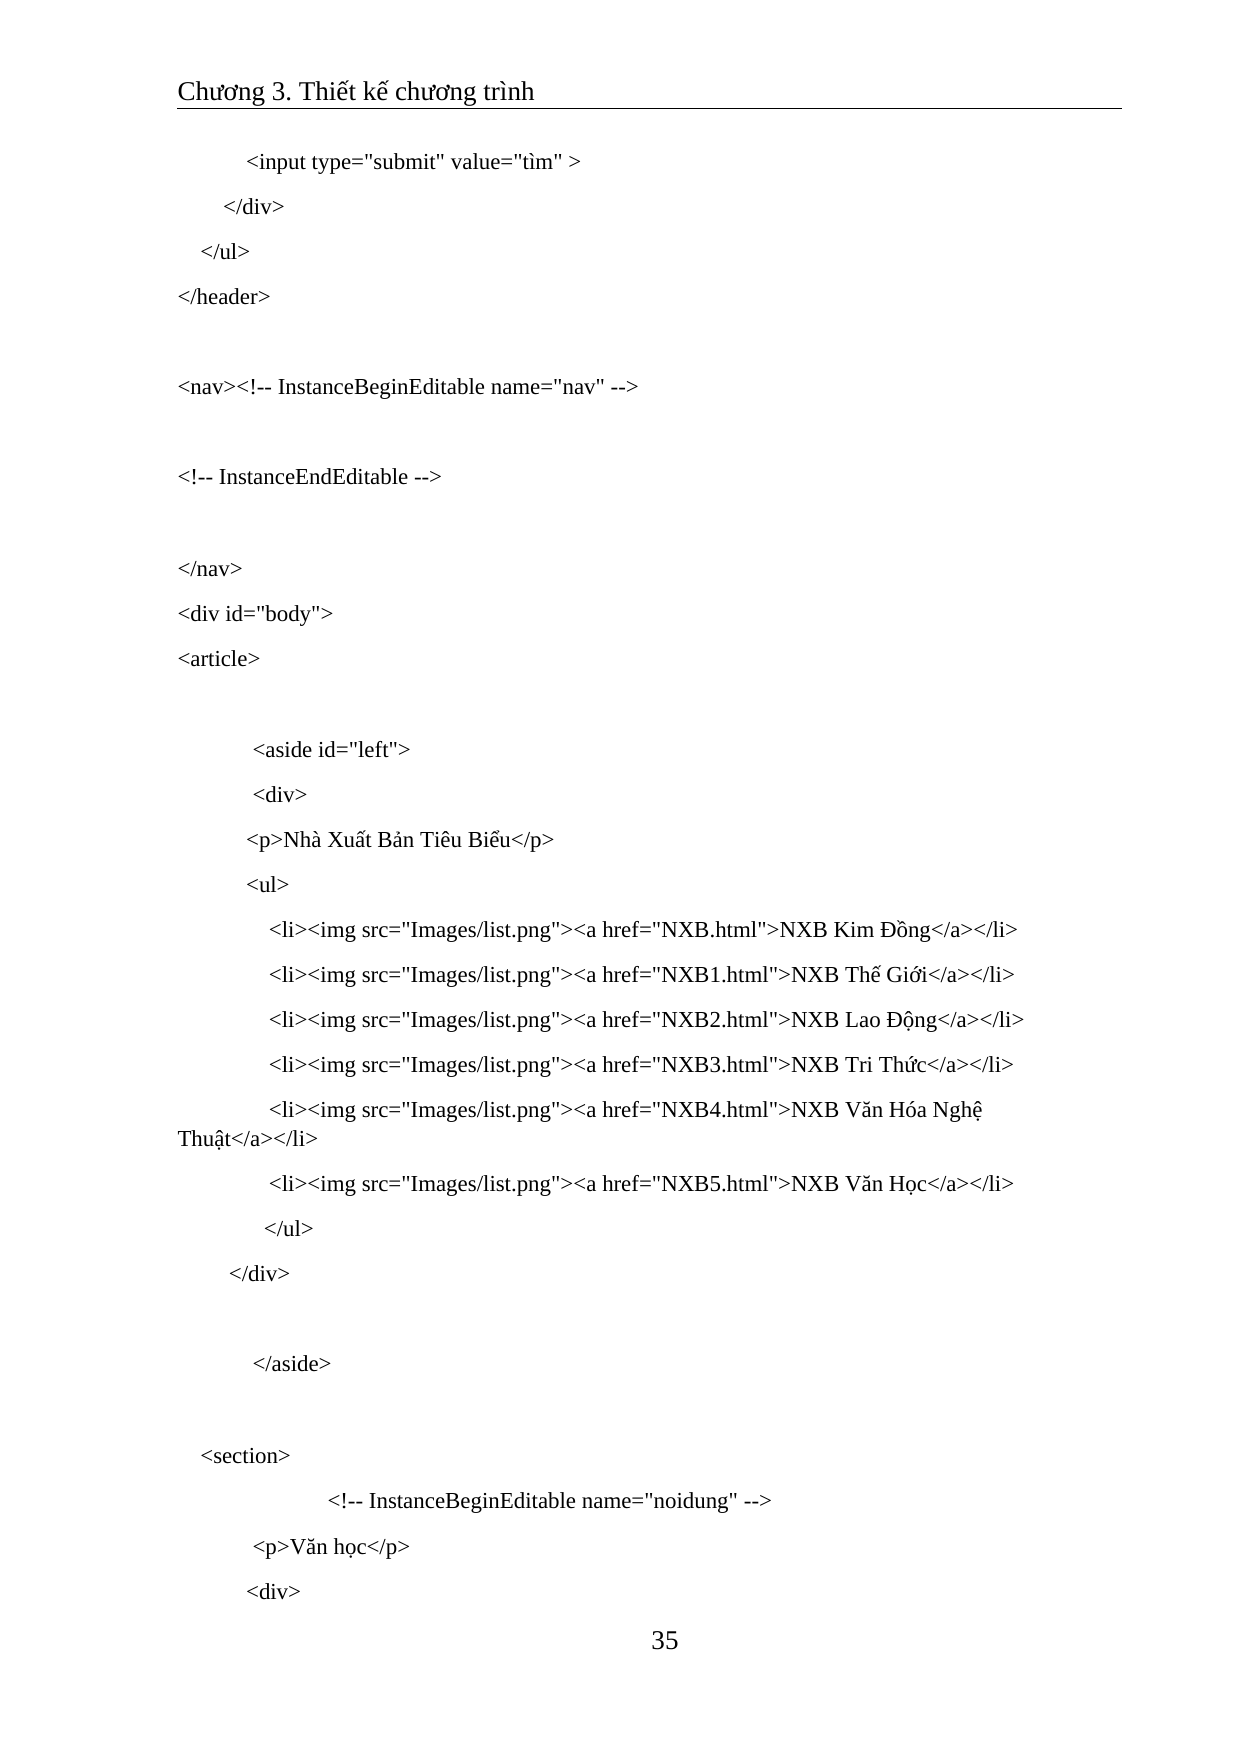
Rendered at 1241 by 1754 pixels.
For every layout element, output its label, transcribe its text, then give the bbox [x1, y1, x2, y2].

text </div> [177, 193, 1122, 219]
text <li><img src="Images/list.png"><a href="NXB3.html">NXB Tri Thức</a></li> [177, 1051, 1122, 1078]
text <input type="submit" value="tìm" > [177, 148, 1122, 174]
text <!-- InstanceBeginEditable name="noidung" --> [177, 1488, 1122, 1514]
text <li><img src="Images/list.png"><a href="NXB5.html">NXB Văn Học</a></li> [177, 1170, 1122, 1196]
text </header> [177, 283, 1122, 309]
text <li><img src="Images/list.png"><a href="NXB1.html">NXB Thế Giới</a></li> [177, 961, 1122, 988]
text <!-- InstanceEndEditable --> [177, 463, 1122, 490]
text </div> [177, 1260, 1122, 1287]
text <div> [177, 1578, 1122, 1604]
text <div> [177, 781, 1122, 807]
text <li><img src="Images/list.png"><a href="NXB4.html">NXB Văn Hóa Nghệ Thuật</a></li> [177, 1097, 1122, 1151]
text <section> [177, 1442, 1122, 1469]
text <p>Văn học</p> [177, 1533, 1122, 1559]
text </ul> [177, 238, 1122, 264]
text <article> [177, 646, 1122, 672]
text <aside id="left"> [177, 736, 1122, 762]
text </aside> [177, 1351, 1122, 1377]
text <p>Nhà Xuất Bản Tiêu Biểu</p> [177, 826, 1122, 852]
text <ul> [177, 871, 1122, 897]
text </nav> [177, 555, 1122, 582]
text <div id="body"> [177, 600, 1122, 627]
text <li><img src="Images/list.png"><a href="NXB2.html">NXB Lao Động</a></li> [177, 1006, 1122, 1033]
text <nav><!-- InstanceBeginEditable name="nav" --> [177, 373, 1122, 399]
text </ul> [177, 1215, 1122, 1242]
text <li><img src="Images/list.png"><a href="NXB.html">NXB Kim Đồng</a></li> [177, 916, 1122, 942]
